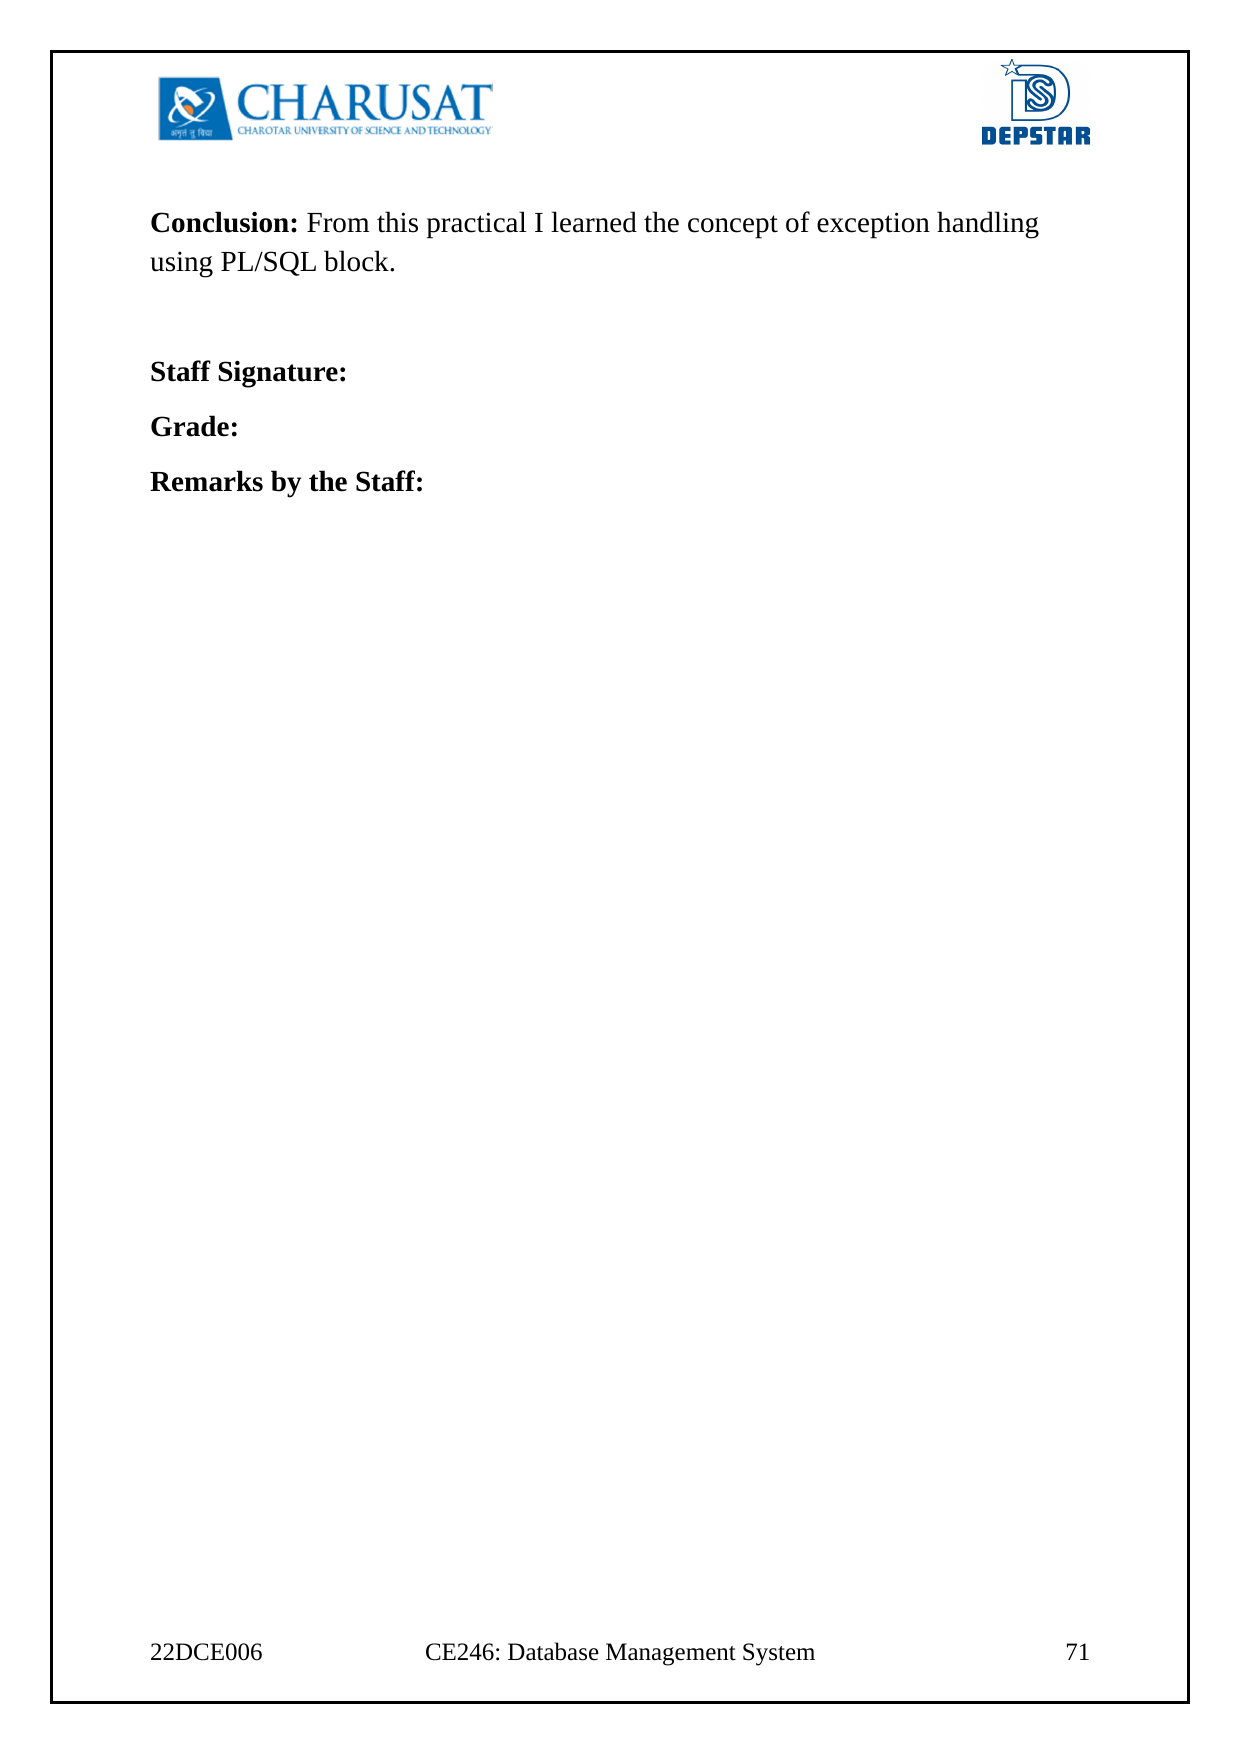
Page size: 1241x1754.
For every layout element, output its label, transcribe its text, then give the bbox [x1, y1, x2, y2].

picture [981, 59, 1091, 145]
text Staff Signature: [150, 354, 1090, 388]
text Conclusion: From this practical I learned the concept of exception handling using PL/SQL block. [150, 205, 1090, 277]
text Remarks by the Staff: [150, 464, 1090, 498]
text Grade: [150, 409, 1090, 443]
picture [150, 72, 501, 145]
